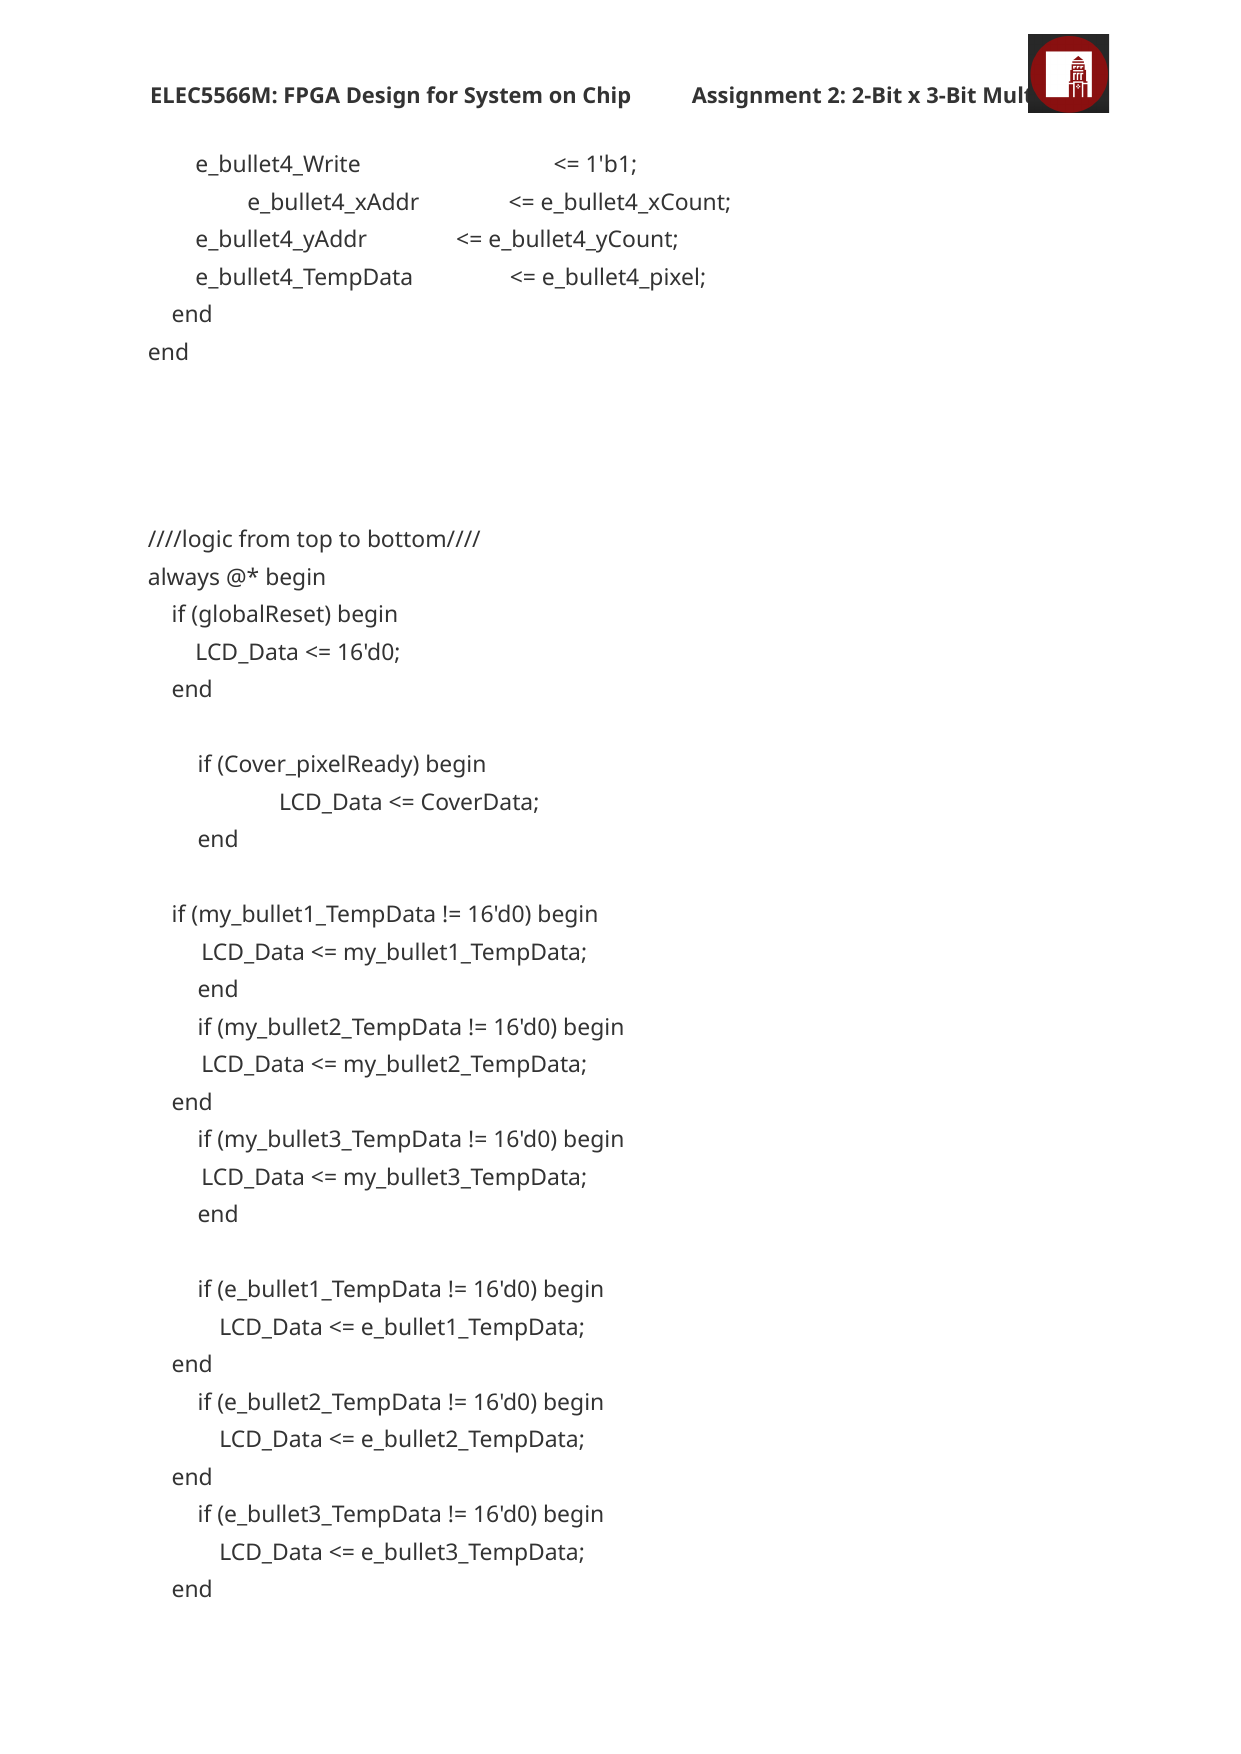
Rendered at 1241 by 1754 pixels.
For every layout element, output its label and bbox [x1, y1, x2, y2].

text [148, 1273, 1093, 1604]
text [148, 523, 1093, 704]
picture [1027, 34, 1109, 113]
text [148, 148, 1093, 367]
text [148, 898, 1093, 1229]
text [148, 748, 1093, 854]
